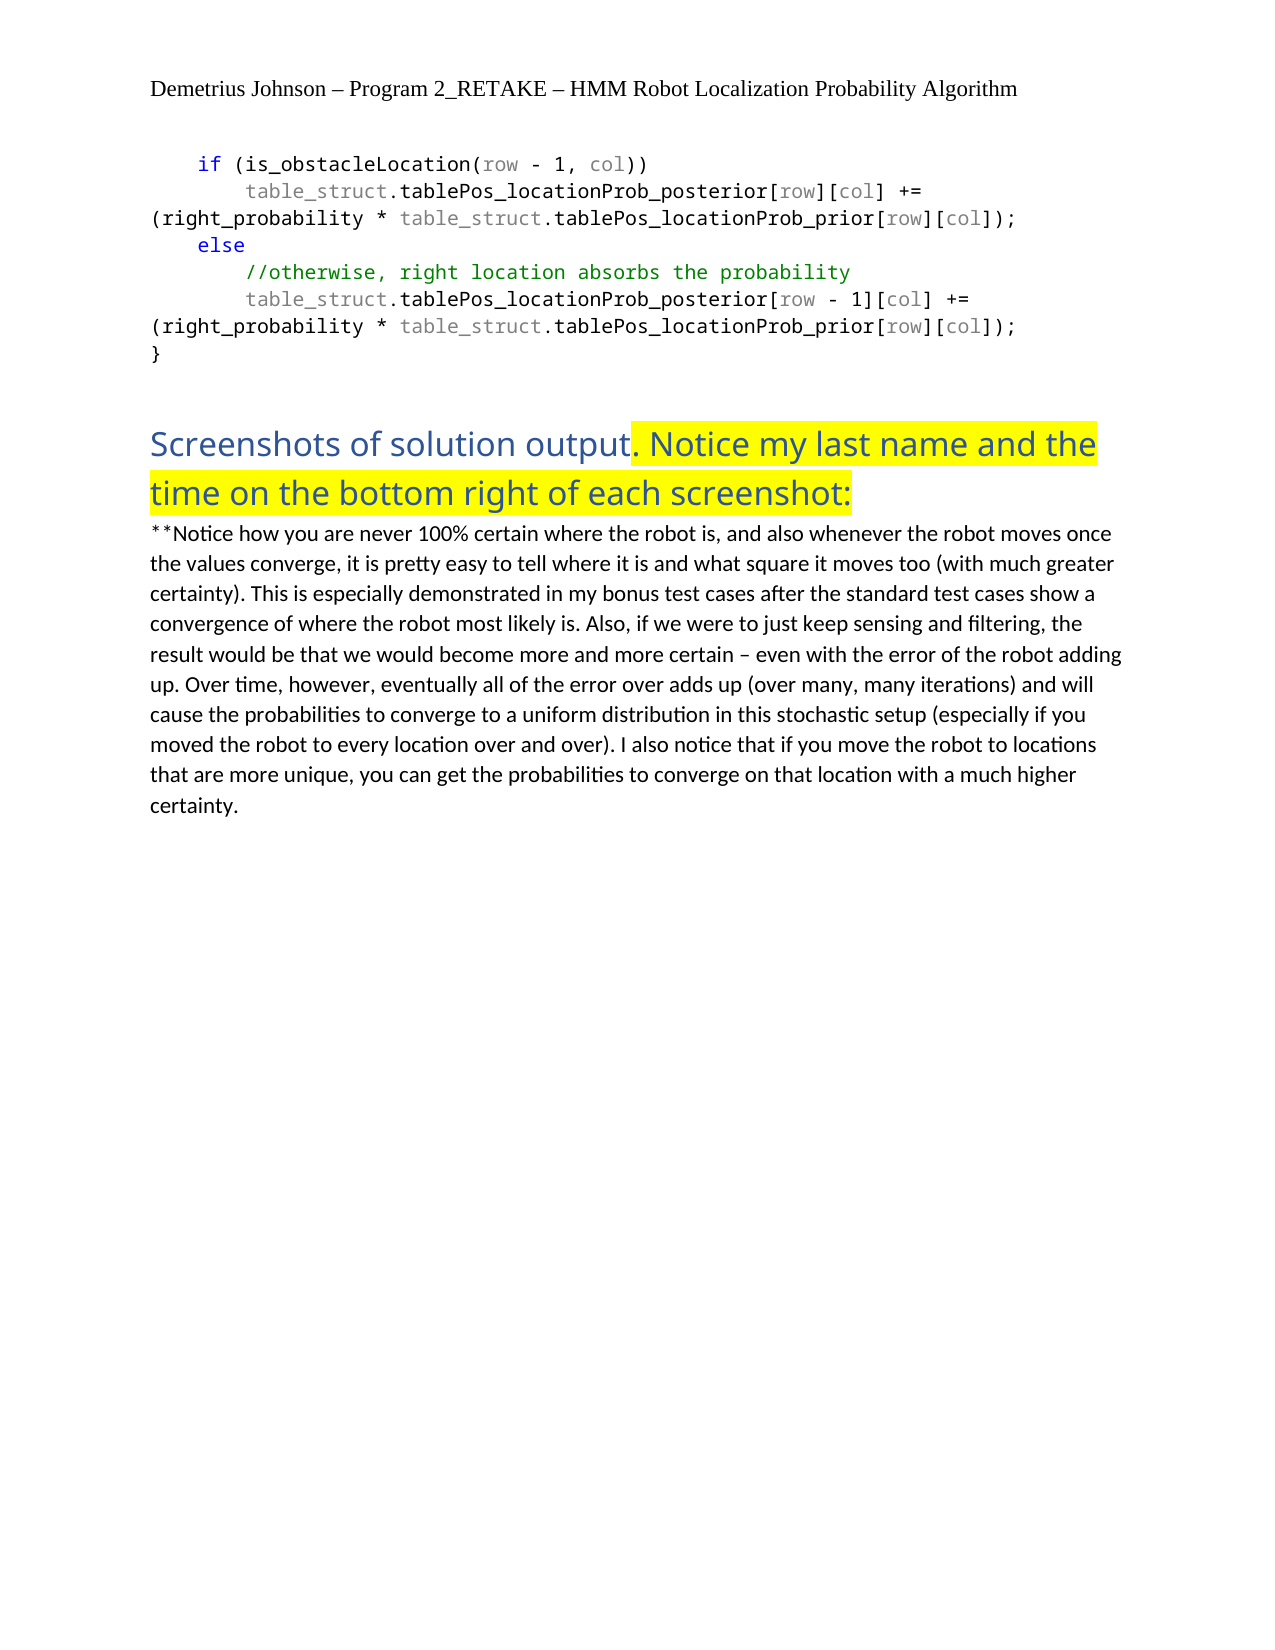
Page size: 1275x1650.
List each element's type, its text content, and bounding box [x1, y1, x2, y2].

text table_struct.tablePos_locationProb_posterior[row][col] += (right_probability * table_struct.tablePos_locationProb_prior[row][col]); [150, 177, 1125, 231]
subtitle Screenshots of solution output. Notice my last name and the time on the bottom right of each screenshot: [150, 421, 1125, 515]
text if (is_obstacleLocation(row - 1, col)) [150, 150, 1125, 177]
text //otherwise, right location absorbs the probability [150, 258, 1125, 285]
text else [150, 231, 1125, 258]
text } [150, 339, 1125, 366]
text **Notice how you are never 100% certain where the robot is, and also whenever the robot moves once the values converge, it is pretty easy to tell where it is and what square it moves too (with much greater certainty). This is especially demonstrated in my bonus test cases after the standard test cases show a convergence of where the robot most likely is. Also, if we were to just keep sensing and filtering, the result would be that we would become more and more certain – even with the error of the robot adding up. Over time, however, eventually all of the error over adds up (over many, many iterations) and will cause the probabilities to converge to a uniform distribution in this stochastic setup (especially if you moved the robot to every location over and over). I also notice that if you move the robot to locations that are more unique, you can get the probabilities to converge on that location with a much higher certainty. [150, 519, 1125, 819]
text table_struct.tablePos_locationProb_posterior[row - 1][col] += (right_probability * table_struct.tablePos_locationProb_prior[row][col]); [150, 285, 1125, 339]
